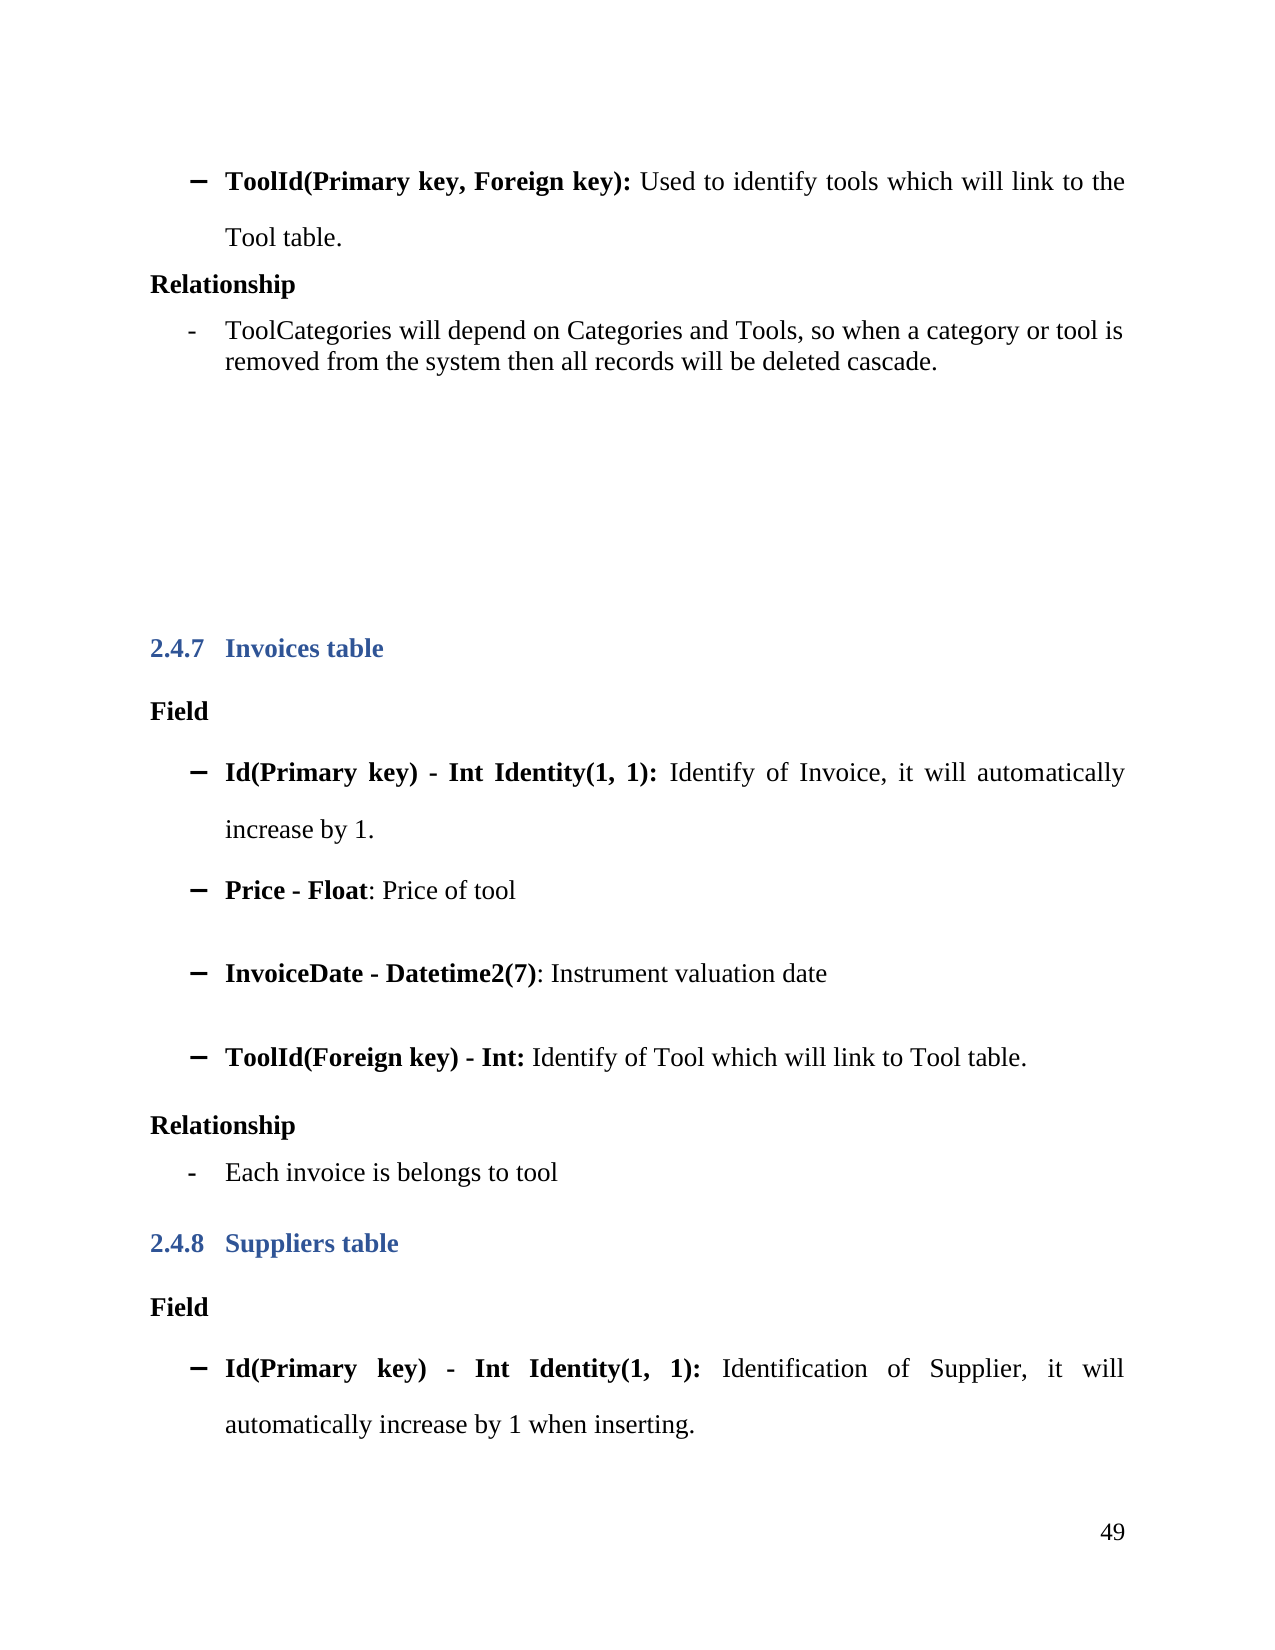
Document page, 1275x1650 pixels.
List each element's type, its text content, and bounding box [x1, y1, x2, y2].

text Field [150, 695, 1125, 726]
subtitle 2.4.7 Invoices table [150, 632, 1125, 663]
list InvoiceDate - Datetime2(7): Instrument valuation date [187, 943, 1125, 998]
list ToolId(Foreign key) - Int: Identify of Tool which will link to Tool table. [187, 1026, 1125, 1081]
list ToolCategories will depend on Categories and Tools, so when a category or tool is removed from the system then all records will be deleted cascade. [187, 314, 1125, 377]
text Relationship [150, 268, 1125, 299]
list ToolId(Primary key, Foreign key): Used to identify tools which will link to the Tool table. [187, 150, 1125, 252]
subtitle 2.4.8 Suppliers table [150, 1227, 1125, 1258]
text Relationship [150, 1109, 1125, 1140]
list Id(Primary key) - Int Identity(1, 1): Identification of Supplier, it will automatically increase by 1 when inserting. [187, 1337, 1125, 1439]
list Each invoice is belongs to tool [150, 1156, 1125, 1187]
list Price - Float: Price of tool [187, 859, 1125, 915]
text Field [150, 1291, 1125, 1322]
list Id(Primary key) - Int Identity(1, 1): Identify of Invoice, it will automatically increase by 1. [187, 742, 1125, 844]
